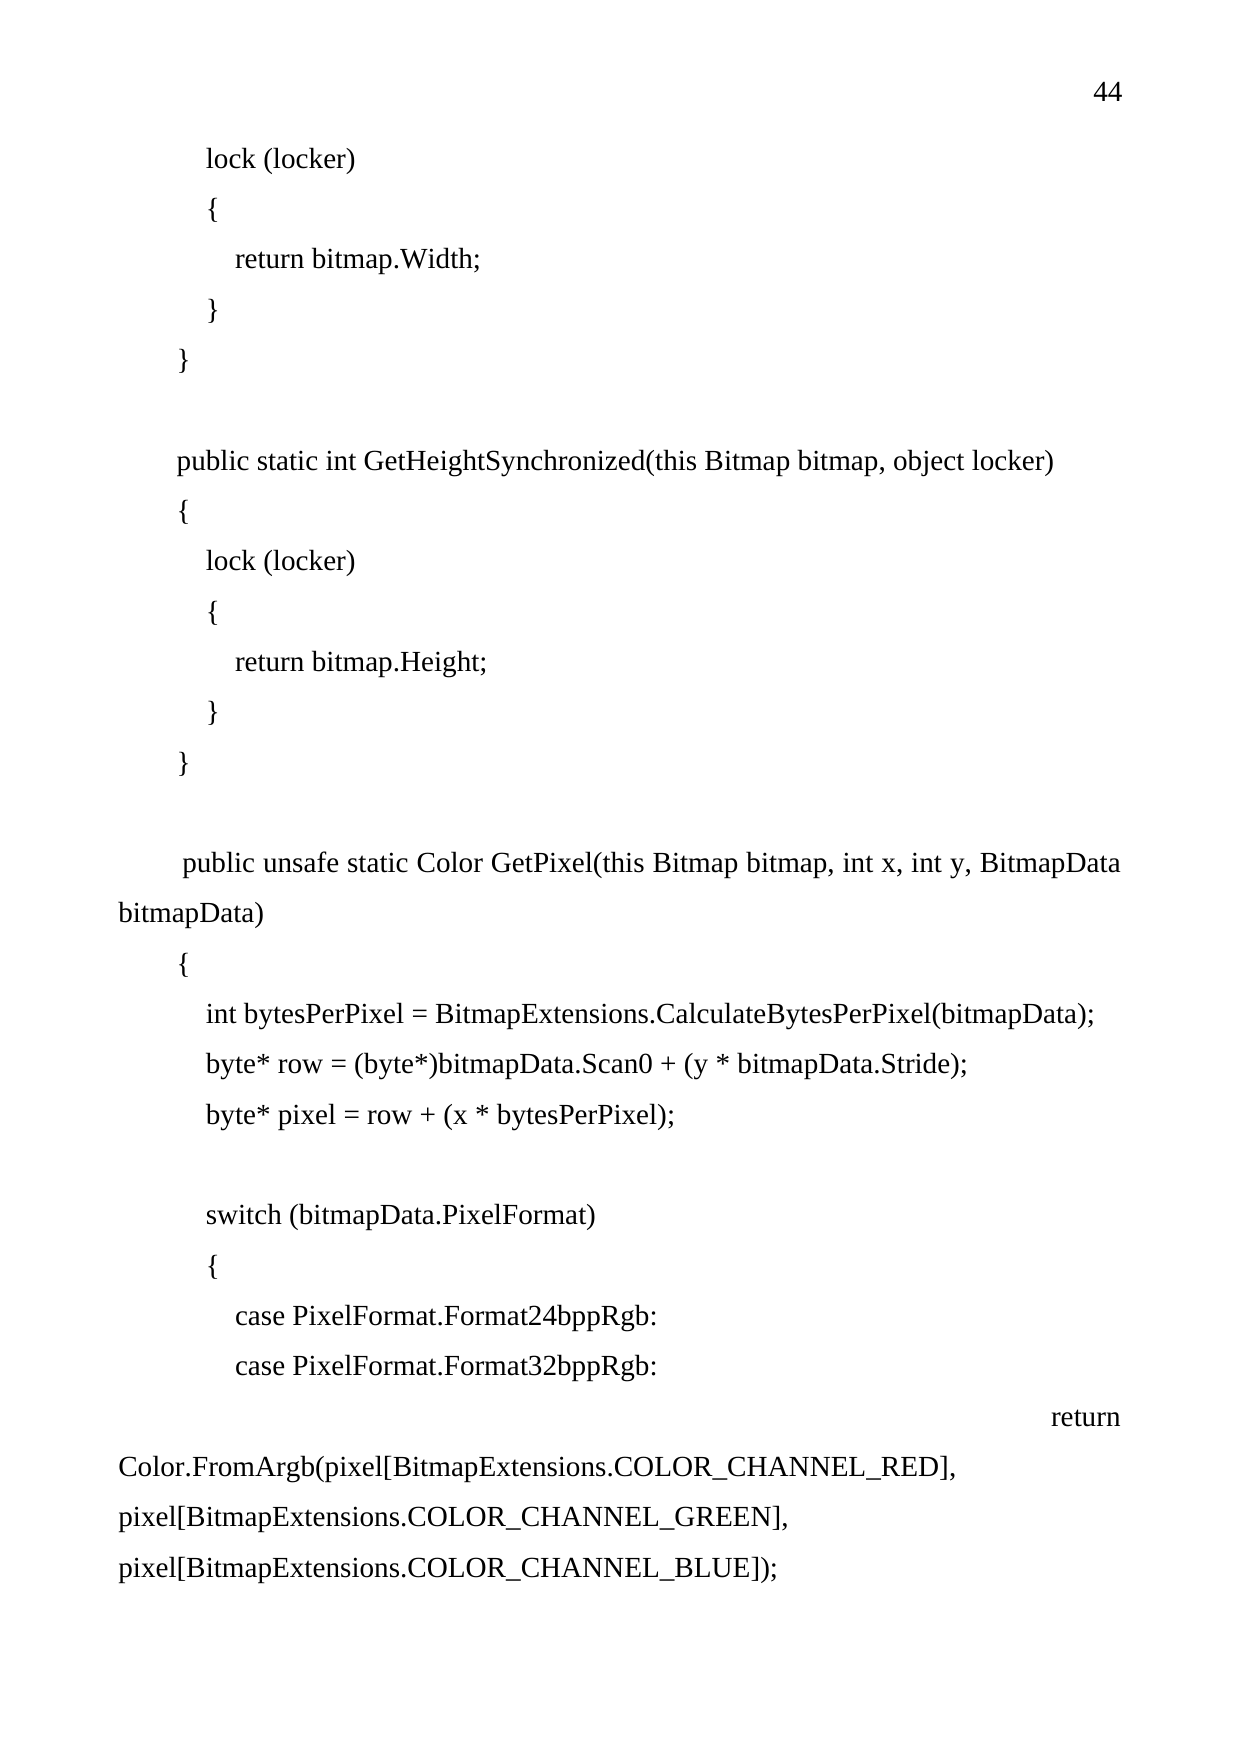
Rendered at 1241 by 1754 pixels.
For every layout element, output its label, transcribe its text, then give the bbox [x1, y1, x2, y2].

text } [118, 342, 1122, 376]
text case PixelFormat.Format24bppRgb: [118, 1298, 1122, 1332]
text return Color.FromArgb(pixel[BitmapExtensions.COLOR_CHANNEL_RED], pixel[BitmapExtensions.COLOR_CHANNEL_GREEN], pixel[BitmapExtensions.COLOR_CHANNEL_BLUE]); [118, 1399, 1122, 1583]
text return bitmap.Height; [118, 644, 1122, 678]
text } [118, 694, 1122, 728]
text byte* row = (byte*)bitmapData.Scan0 + (y * bitmapData.Stride); [118, 1047, 1122, 1080]
text byte* pixel = row + (x * bytesPerPixel); [118, 1097, 1122, 1130]
text } [118, 745, 1122, 778]
text { [118, 493, 1122, 527]
text switch (bitmapData.PixelFormat) [118, 1197, 1122, 1231]
text public unsafe static Color GetPixel(this Bitmap bitmap, int x, int y, BitmapData bitmapData) [118, 845, 1122, 929]
text { [118, 191, 1122, 225]
text int bytesPerPixel = BitmapExtensions.CalculateBytesPerPixel(bitmapData); [118, 996, 1122, 1030]
text { [118, 594, 1122, 627]
text lock (locker) [118, 141, 1122, 174]
text } [118, 292, 1122, 325]
text lock (locker) [118, 543, 1122, 577]
text case PixelFormat.Format32bppRgb: [118, 1348, 1122, 1382]
text return bitmap.Width; [118, 242, 1122, 275]
text public static int GetHeightSynchronized(this Bitmap bitmap, object locker) [118, 443, 1122, 476]
text { [118, 946, 1122, 979]
text { [118, 1248, 1122, 1281]
